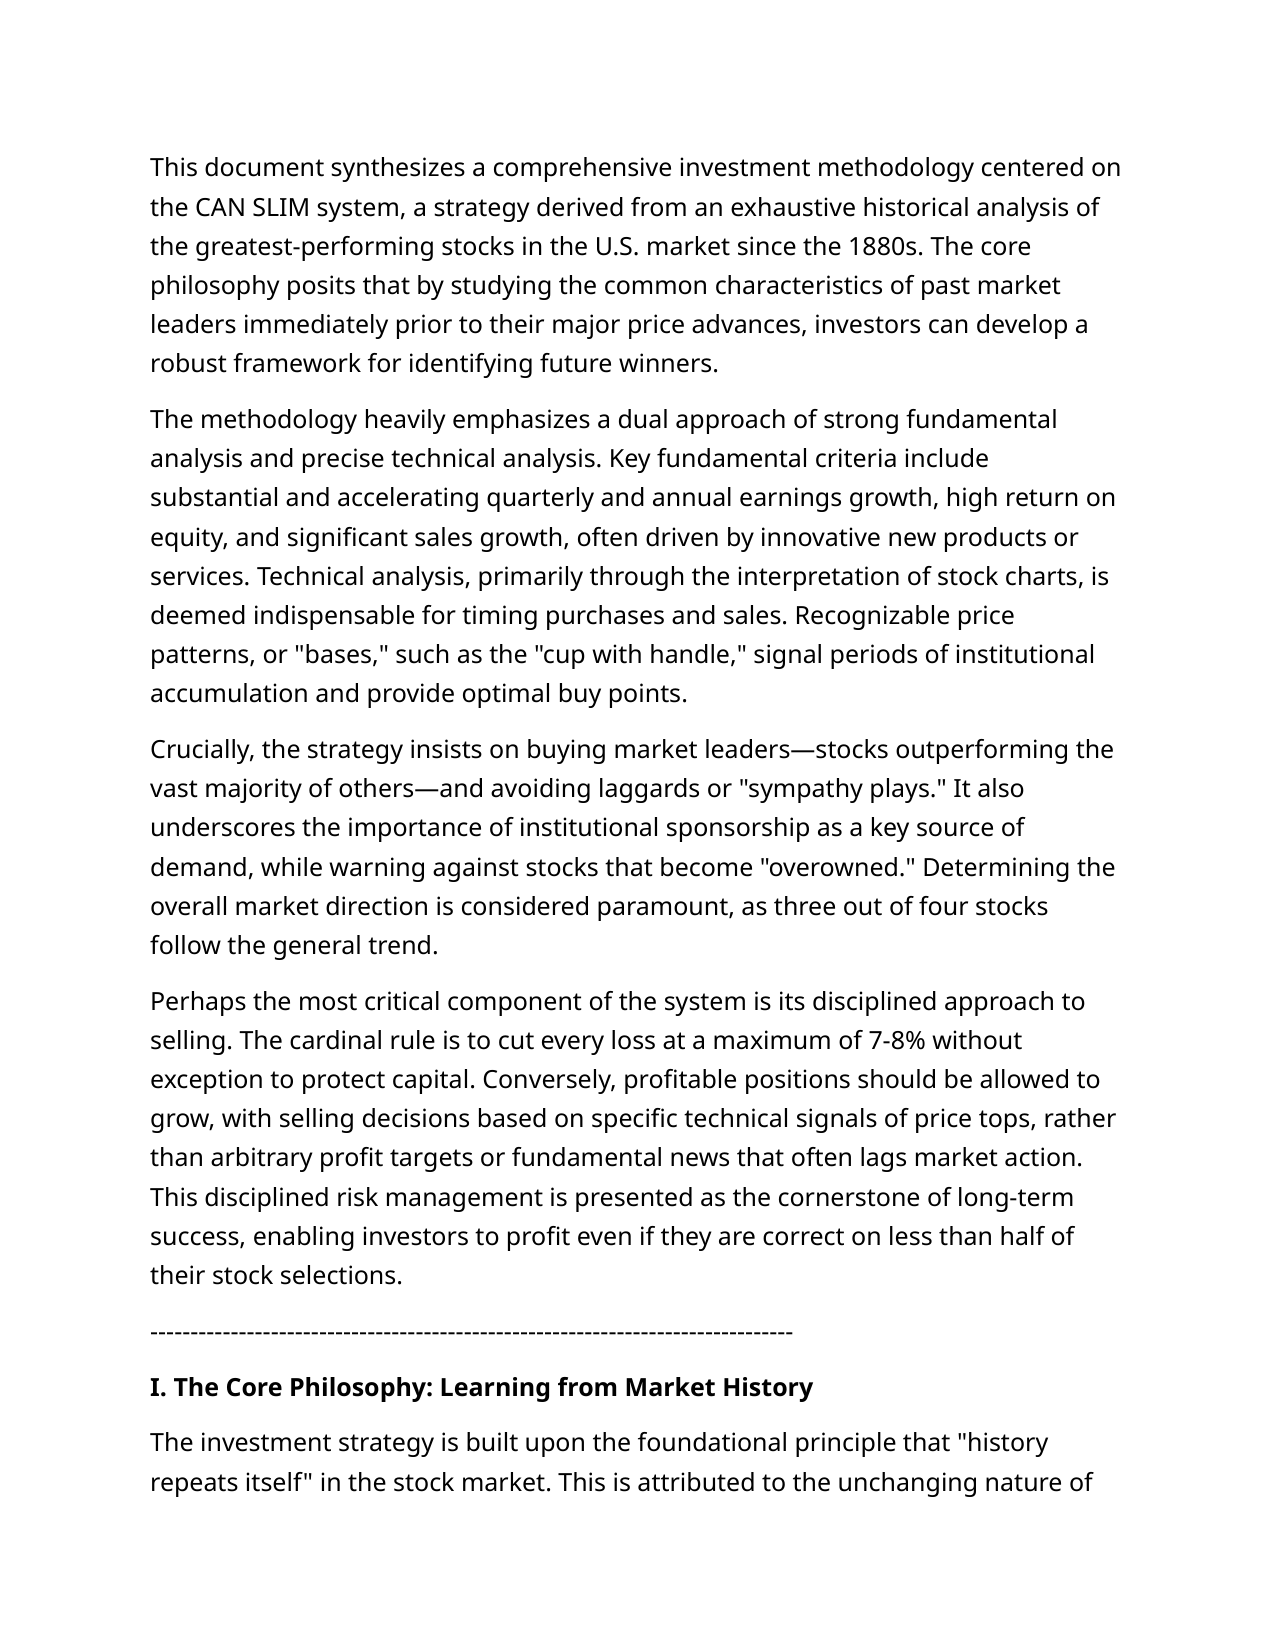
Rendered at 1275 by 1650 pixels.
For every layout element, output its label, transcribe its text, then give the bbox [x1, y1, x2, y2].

text -------------------------------------------------------------------------------- [150, 1313, 1125, 1347]
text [150, 1425, 1125, 1498]
text I. The Core Philosophy: Learning from Market History [150, 1369, 1125, 1403]
text Perhaps the most critical component of the system is its disciplined approach to selling. The cardinal rule is to cut every loss at a maximum of 7-8% without exception to protect capital. Conversely, profitable positions should be allowed to grow, with selling decisions based on specific technical signals of price tops, rather than arbitrary profit targets or fundamental news that often lags market action. This disciplined risk management is presented as the cornerstone of long-term success, enabling investors to profit even if they are correct on less than half of their stock selections. [150, 983, 1125, 1292]
text Crucially, the strategy insists on buying market leaders—stocks outperforming the vast majority of others—and avoiding laggards or "sympathy plays." It also underscores the importance of institutional sponsorship as a key source of demand, while warning against stocks that become "overowned." Determining the overall market direction is considered paramount, as three out of four stocks follow the general trend. [150, 732, 1125, 962]
text The methodology heavily emphasizes a dual approach of strong fundamental analysis and precise technical analysis. Key fundamental criteria include substantial and accelerating quarterly and annual earnings growth, high return on equity, and significant sales growth, often driven by innovative new products or services. Technical analysis, primarily through the interpretation of stock charts, is deemed indispensable for timing purchases and sales. Recognizable price patterns, or "bases," such as the "cup with handle," signal periods of institutional accumulation and provide optimal buy points. [150, 402, 1125, 710]
text This document synthesizes a comprehensive investment methodology centered on the CAN SLIM system, a strategy derived from an exhaustive historical analysis of the greatest-performing stocks in the U.S. market since the 1880s. The core philosophy posits that by studying the common characteristics of past market leaders immediately prior to their major price advances, investors can develop a robust framework for identifying future winners. [150, 150, 1125, 380]
